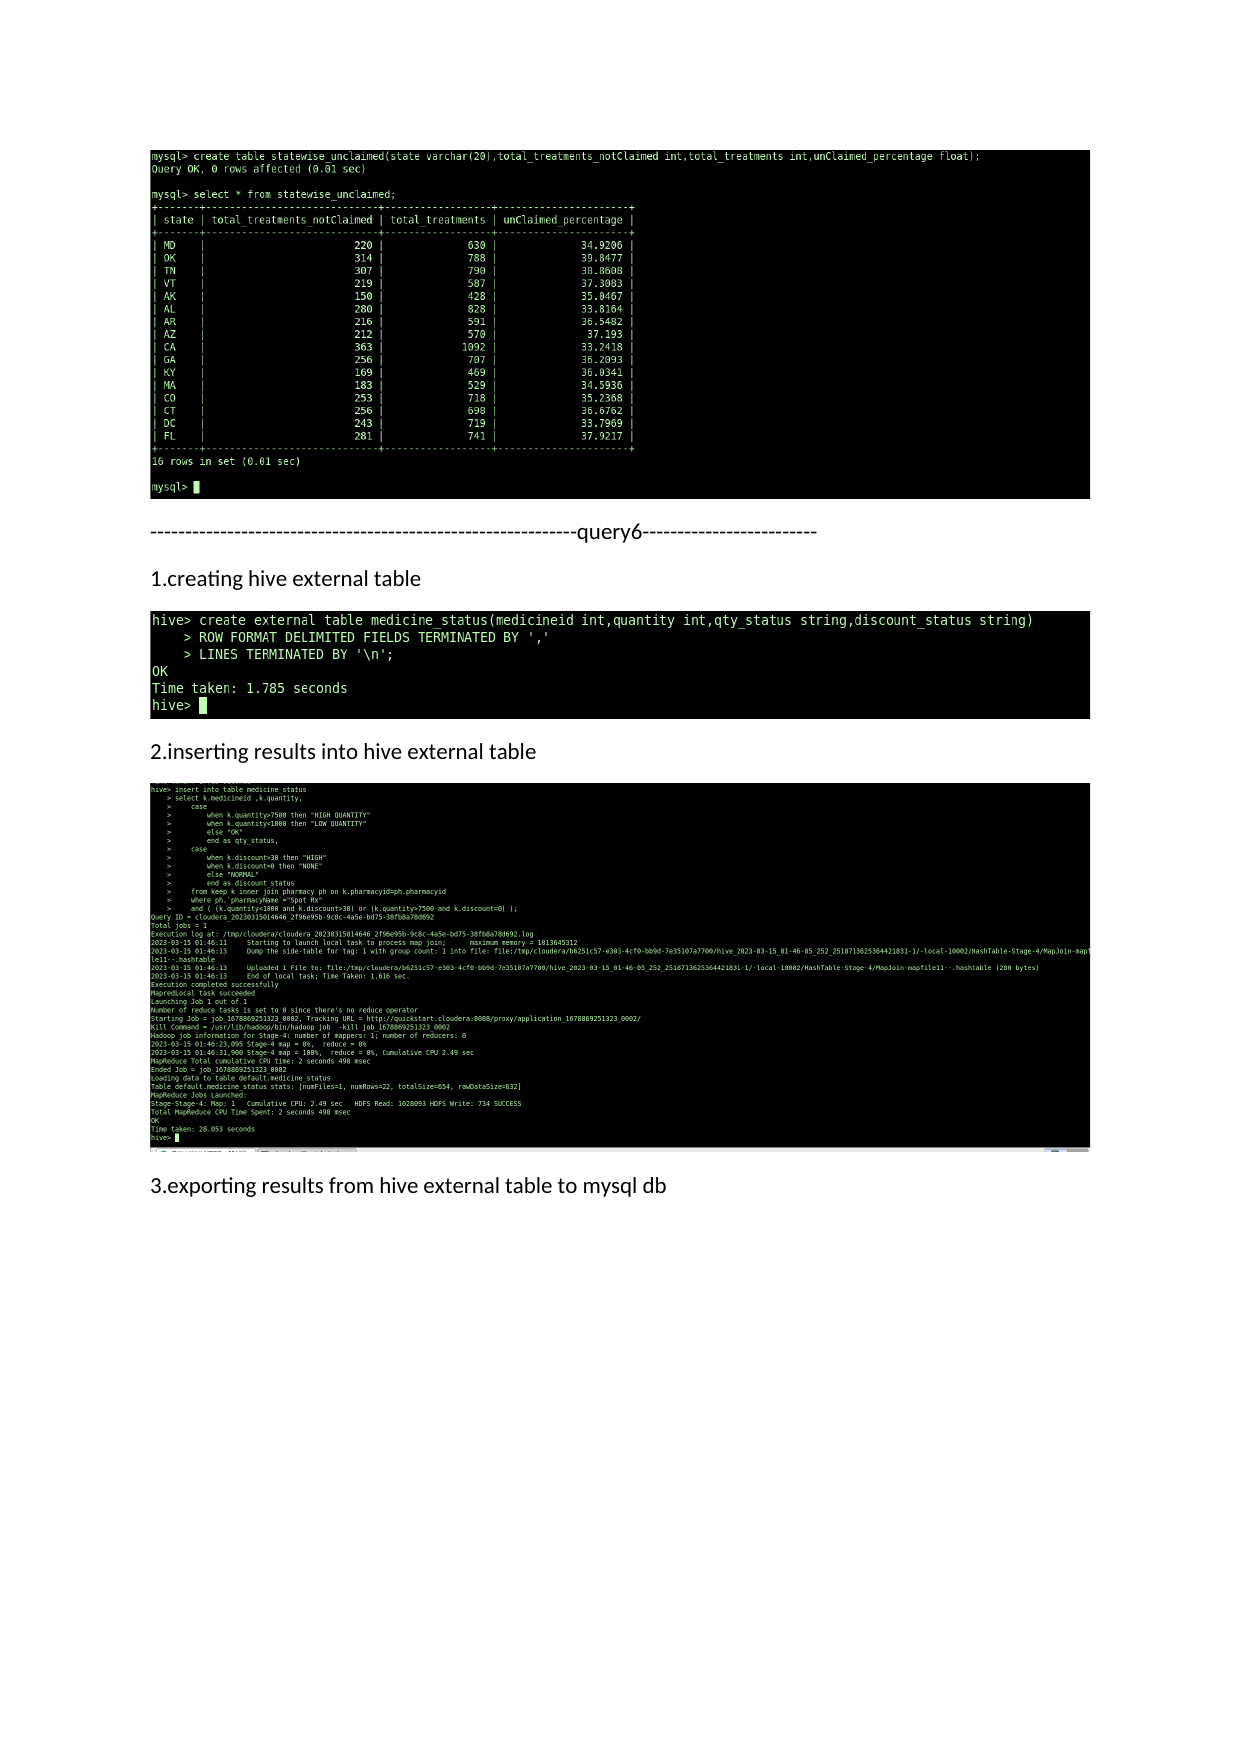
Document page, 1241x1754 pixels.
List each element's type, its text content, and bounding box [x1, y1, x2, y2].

text 1.creating hive external table [150, 564, 1090, 592]
text -------------------------------------------------------------query6------------------------- [150, 517, 1090, 545]
picture [150, 611, 1091, 719]
picture [150, 150, 1091, 499]
text 2.inserting results into hive external table [150, 737, 1090, 765]
picture [150, 783, 1091, 1152]
text 3.exporting results from hive external table to mysql db [150, 1171, 1090, 1199]
